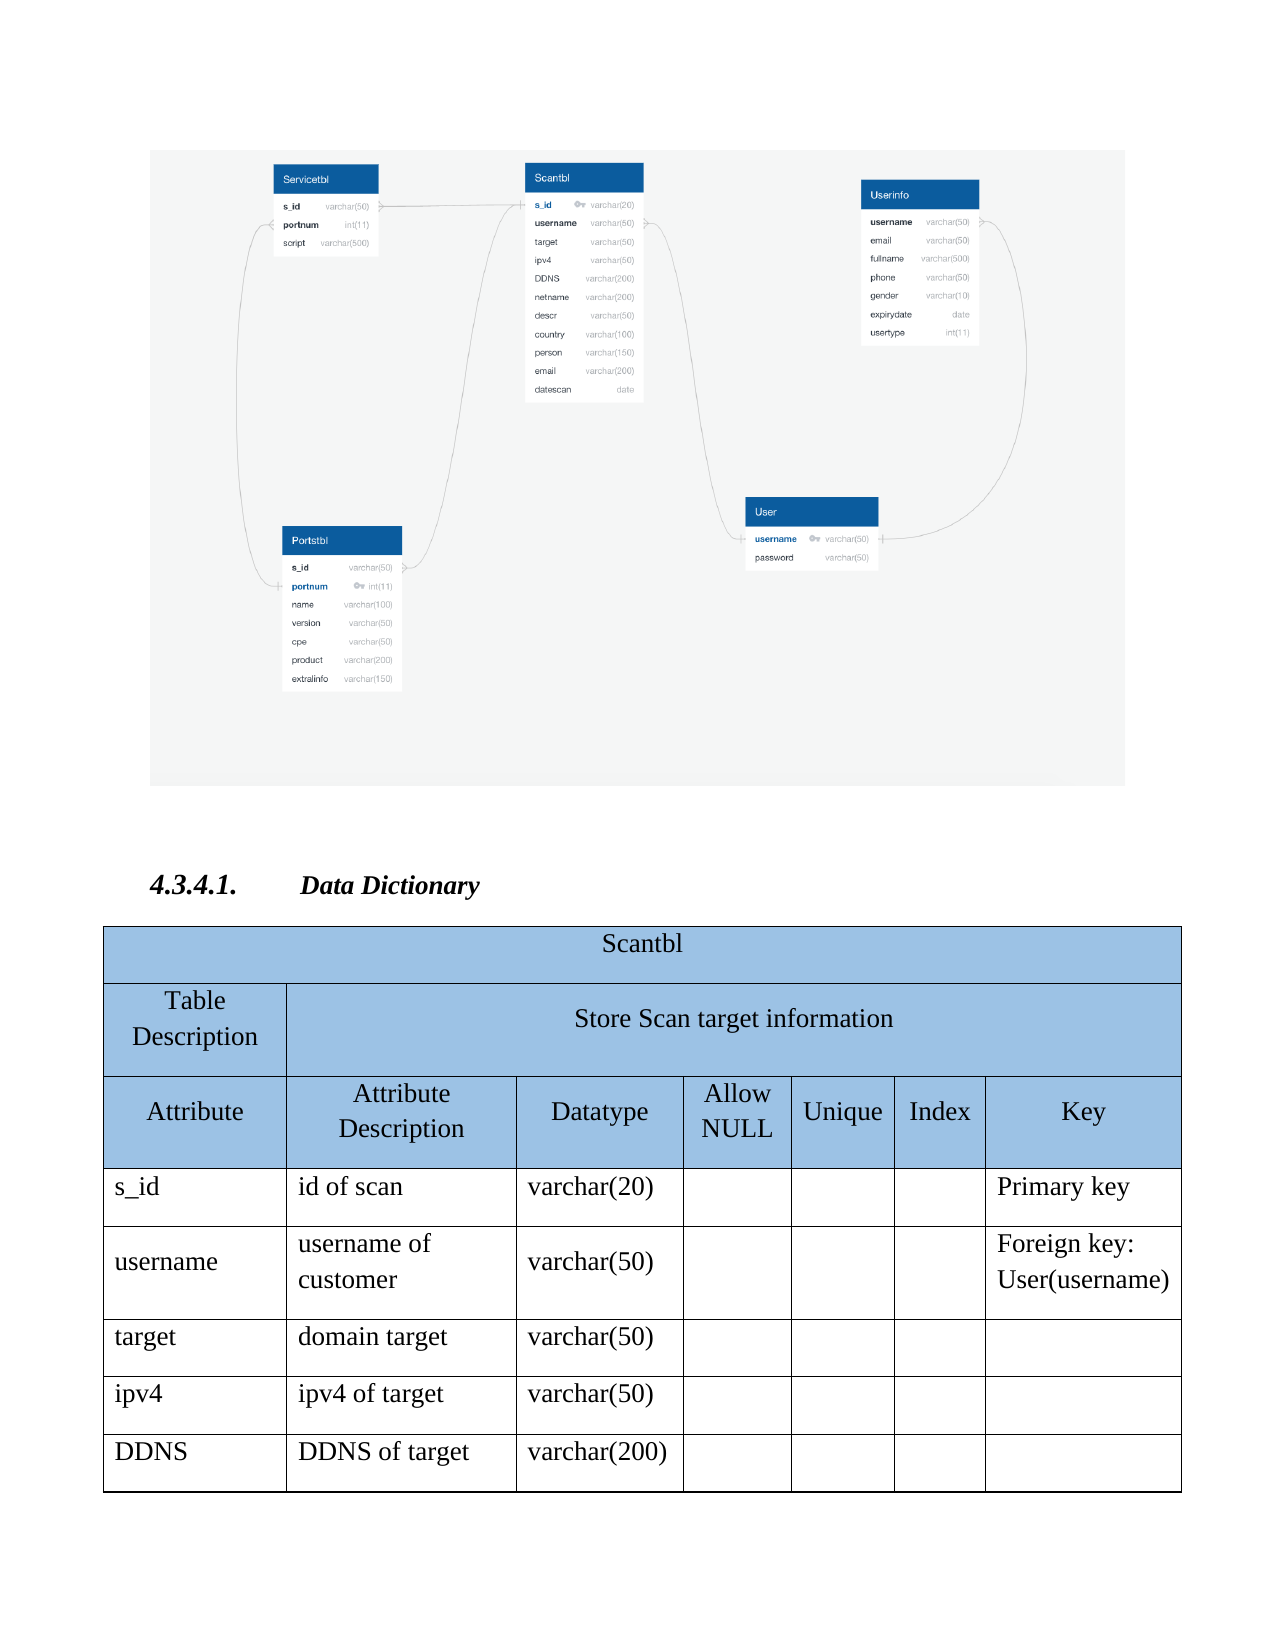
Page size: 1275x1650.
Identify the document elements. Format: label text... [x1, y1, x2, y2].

table_cell [895, 1227, 985, 1318]
table_cell varchar(50) [517, 1320, 683, 1376]
table_cell [895, 1169, 985, 1226]
table_cell varchar(200) [517, 1435, 683, 1491]
table_cell [895, 1435, 985, 1491]
table_cell [684, 1227, 791, 1318]
table_cell [895, 1320, 985, 1376]
table_cell [684, 1169, 791, 1226]
table_cell varchar(50) [517, 1227, 683, 1318]
table_cell Table Description [104, 984, 286, 1076]
table_cell id of scan [287, 1169, 516, 1226]
table_cell [986, 1377, 1181, 1434]
table_cell [986, 1435, 1181, 1491]
table_cell Primary key [986, 1169, 1181, 1226]
table_cell Datatype [517, 1077, 683, 1168]
table_cell [684, 1377, 791, 1434]
table_cell Allow NULL [684, 1077, 791, 1168]
table_cell [986, 1320, 1181, 1376]
table_cell [684, 1435, 791, 1491]
table_cell [792, 1377, 894, 1434]
table_cell Index [895, 1077, 985, 1168]
table_cell [895, 1377, 985, 1434]
picture [150, 150, 1125, 786]
table_cell ipv4 of target [287, 1377, 516, 1434]
table_cell [792, 1320, 894, 1376]
table_cell [792, 1435, 894, 1491]
table_cell Attribute [104, 1077, 286, 1168]
table_cell ipv4 [104, 1377, 286, 1434]
table_cell varchar(20) [517, 1169, 683, 1226]
table_cell varchar(50) [517, 1377, 683, 1434]
table_cell DDNS of target [287, 1435, 516, 1491]
table_cell Attribute Description [287, 1077, 516, 1168]
table_cell Unique [792, 1077, 894, 1168]
table_cell [792, 1227, 894, 1318]
table_cell username of customer [287, 1227, 516, 1318]
table_cell Foreign key: User(username) [986, 1227, 1181, 1318]
table_cell username [104, 1227, 286, 1318]
list Data Dictionary [150, 867, 1125, 900]
table_header Scantbl [104, 927, 1181, 983]
table_cell target [104, 1320, 286, 1376]
table_cell [684, 1320, 791, 1376]
table_cell DDNS [104, 1435, 286, 1491]
table_cell [792, 1169, 894, 1226]
table_cell s_id [104, 1169, 286, 1226]
table_cell Store Scan target information [287, 984, 1181, 1076]
table_cell domain target [287, 1320, 516, 1376]
table_cell Key [986, 1077, 1181, 1168]
